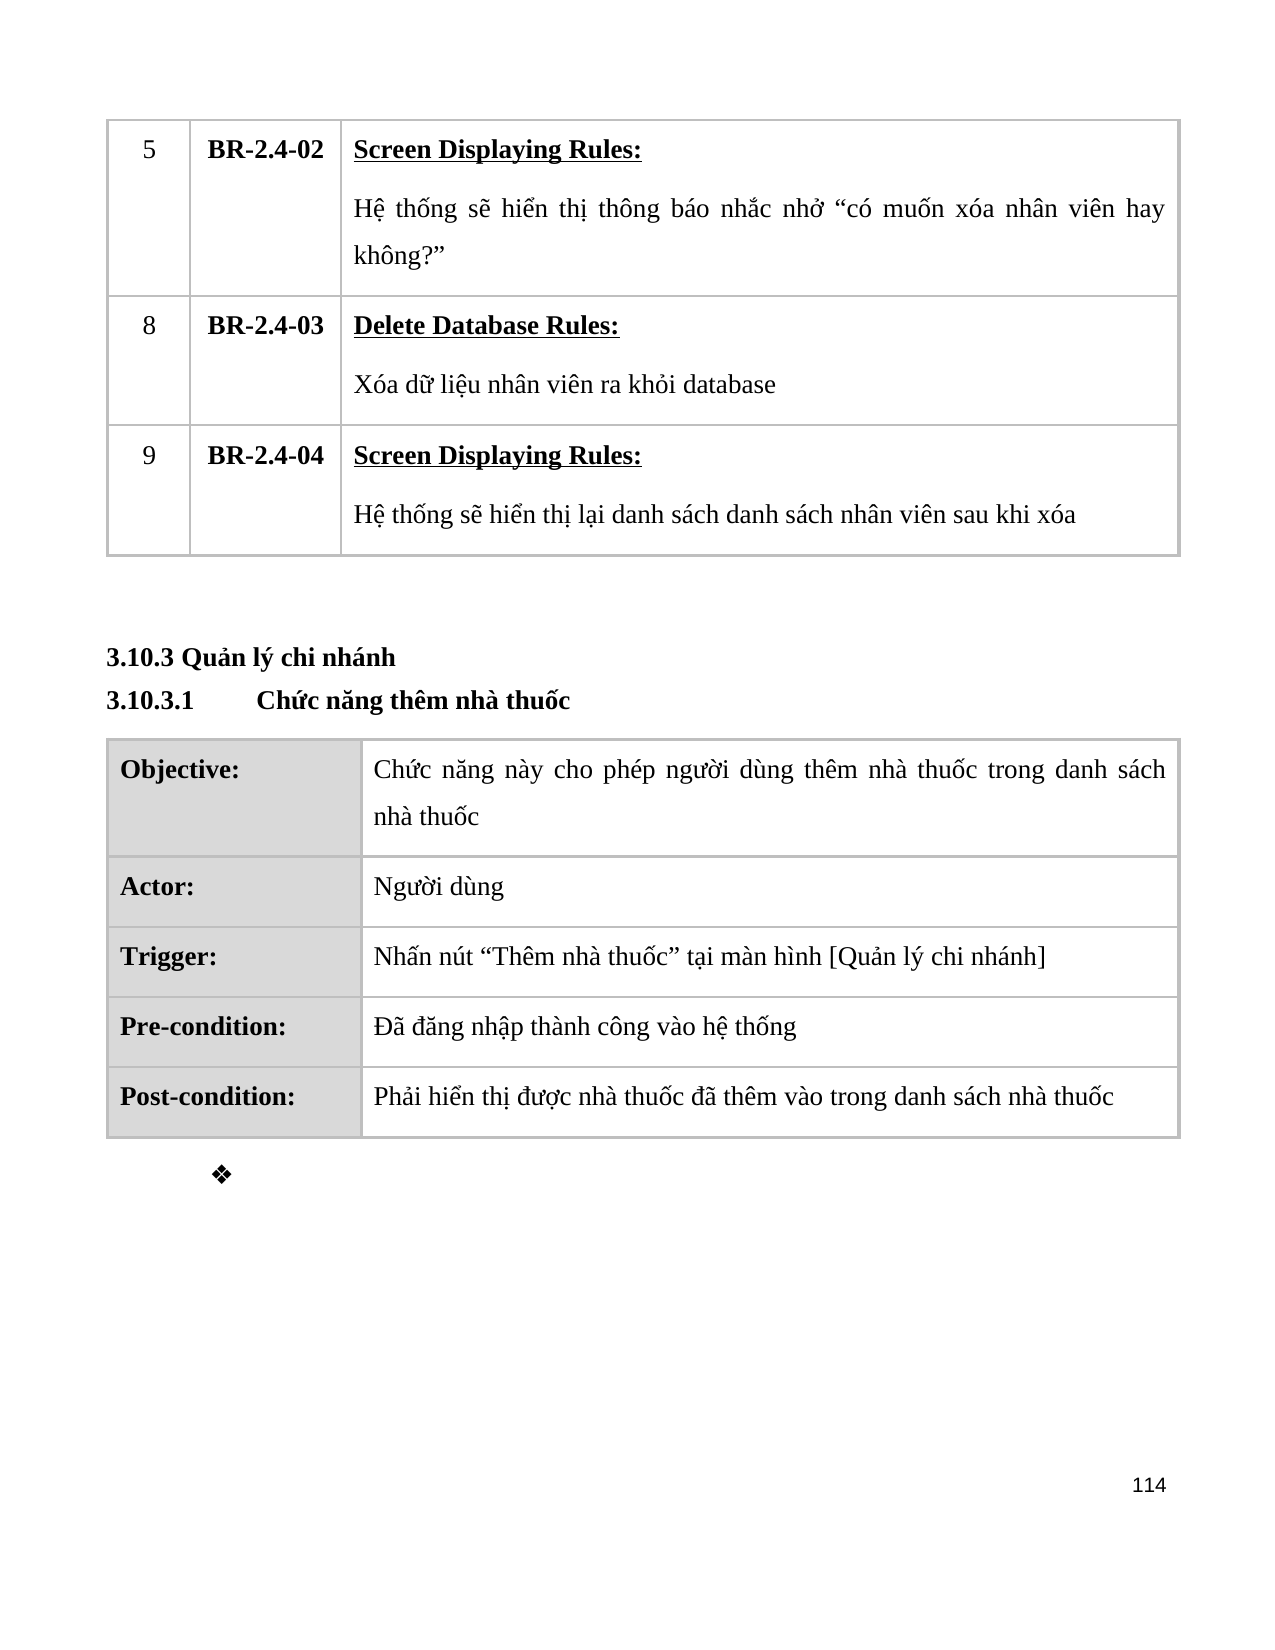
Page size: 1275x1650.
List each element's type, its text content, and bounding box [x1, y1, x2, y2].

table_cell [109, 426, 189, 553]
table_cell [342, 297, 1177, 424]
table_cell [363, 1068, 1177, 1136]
subtitle Chức năng thêm nhà thuốc [106, 684, 1167, 716]
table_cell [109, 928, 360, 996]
subtitle Quản lý chi nhánh [106, 641, 1167, 672]
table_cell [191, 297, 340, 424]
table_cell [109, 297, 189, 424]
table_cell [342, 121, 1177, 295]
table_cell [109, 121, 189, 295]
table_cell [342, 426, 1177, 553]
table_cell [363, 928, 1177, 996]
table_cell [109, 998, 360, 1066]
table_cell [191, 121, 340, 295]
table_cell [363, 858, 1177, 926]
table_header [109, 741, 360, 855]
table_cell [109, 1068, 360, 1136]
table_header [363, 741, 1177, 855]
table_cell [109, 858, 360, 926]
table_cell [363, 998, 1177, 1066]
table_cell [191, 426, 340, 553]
